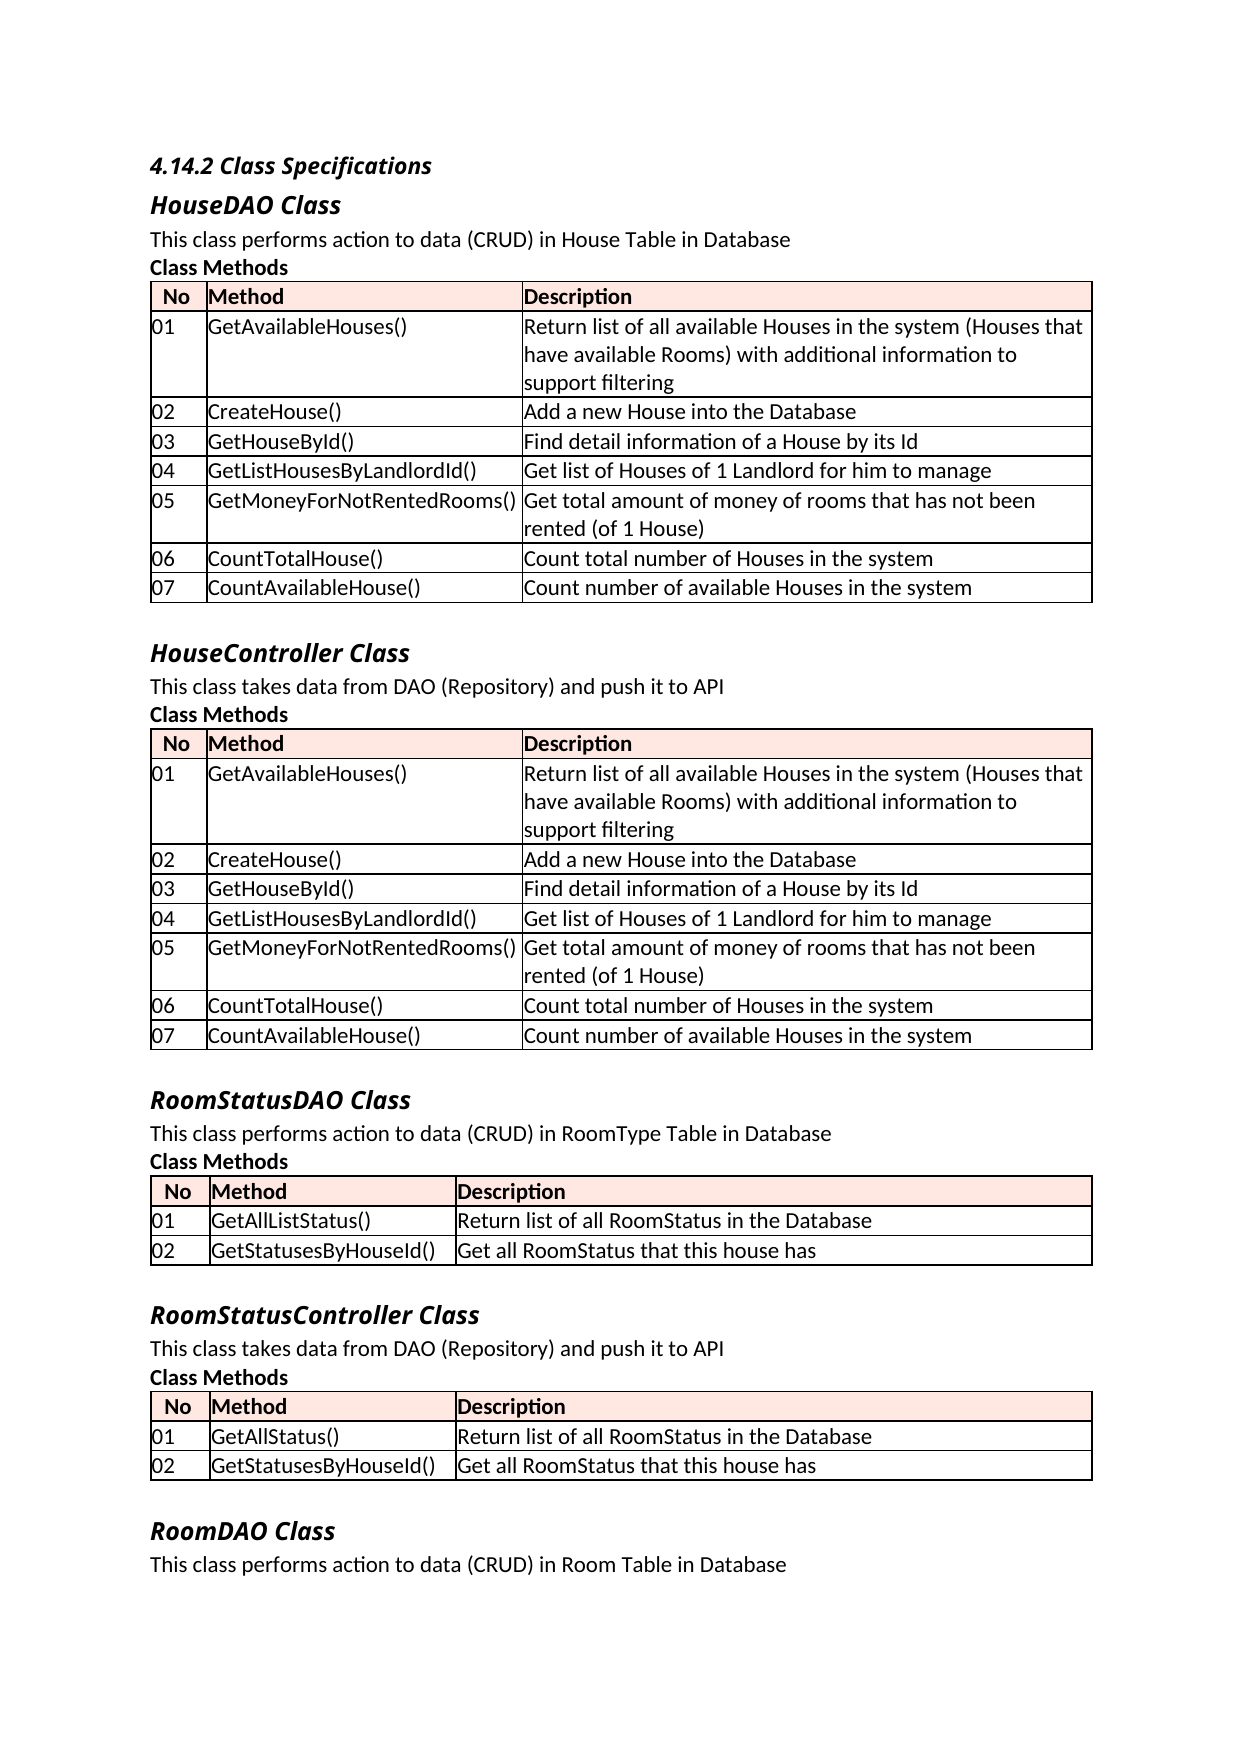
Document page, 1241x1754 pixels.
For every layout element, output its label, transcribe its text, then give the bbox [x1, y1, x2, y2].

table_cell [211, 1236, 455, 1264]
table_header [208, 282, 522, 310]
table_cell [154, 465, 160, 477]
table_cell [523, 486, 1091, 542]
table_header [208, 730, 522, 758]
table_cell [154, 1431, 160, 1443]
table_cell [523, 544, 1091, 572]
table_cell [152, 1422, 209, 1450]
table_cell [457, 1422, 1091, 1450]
text Class Methods [150, 1147, 1093, 1175]
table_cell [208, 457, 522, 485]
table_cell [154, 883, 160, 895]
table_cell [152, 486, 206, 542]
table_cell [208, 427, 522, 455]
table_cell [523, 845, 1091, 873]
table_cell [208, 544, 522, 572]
subtitle HouseController Class [150, 635, 1093, 669]
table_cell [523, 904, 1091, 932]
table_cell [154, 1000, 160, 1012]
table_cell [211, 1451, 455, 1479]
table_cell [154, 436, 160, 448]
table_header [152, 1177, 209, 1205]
text Class Methods [150, 1363, 1093, 1391]
subtitle HouseDAO Class [150, 188, 1093, 222]
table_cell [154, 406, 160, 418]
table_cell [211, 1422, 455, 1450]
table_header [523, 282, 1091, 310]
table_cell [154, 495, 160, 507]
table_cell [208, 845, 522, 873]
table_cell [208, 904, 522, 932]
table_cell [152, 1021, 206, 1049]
text This class performs action to data (CRUD) in Room Table in Database [150, 1550, 1093, 1578]
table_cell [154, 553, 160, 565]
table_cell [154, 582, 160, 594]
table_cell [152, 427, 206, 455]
text This class performs action to data (CRUD) in House Table in Database [150, 225, 1093, 253]
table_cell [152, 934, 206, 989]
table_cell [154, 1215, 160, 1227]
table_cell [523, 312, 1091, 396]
subtitle RoomDAO Class [150, 1513, 1093, 1547]
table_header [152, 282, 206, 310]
text Class Methods [150, 253, 1093, 281]
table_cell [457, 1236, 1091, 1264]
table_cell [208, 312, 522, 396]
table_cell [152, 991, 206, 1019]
text This class takes data from DAO (Repository) and push it to API [150, 1334, 1093, 1363]
text This class takes data from DAO (Repository) and push it to API [150, 672, 1093, 700]
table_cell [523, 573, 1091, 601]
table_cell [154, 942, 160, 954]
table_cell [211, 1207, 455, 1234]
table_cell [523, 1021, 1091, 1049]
subtitle 4.14.2 Class Specifications [150, 150, 1093, 181]
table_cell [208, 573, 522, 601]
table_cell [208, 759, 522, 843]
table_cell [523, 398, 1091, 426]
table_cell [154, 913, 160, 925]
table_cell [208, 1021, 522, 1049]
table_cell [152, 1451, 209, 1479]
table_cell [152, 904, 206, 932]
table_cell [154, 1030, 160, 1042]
text This class performs action to data (CRUD) in RoomType Table in Database [150, 1119, 1093, 1147]
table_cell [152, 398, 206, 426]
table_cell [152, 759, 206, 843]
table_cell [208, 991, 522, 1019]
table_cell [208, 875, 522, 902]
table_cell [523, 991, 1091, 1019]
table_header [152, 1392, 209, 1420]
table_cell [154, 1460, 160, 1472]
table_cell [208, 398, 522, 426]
subtitle RoomStatusController Class [150, 1298, 1093, 1332]
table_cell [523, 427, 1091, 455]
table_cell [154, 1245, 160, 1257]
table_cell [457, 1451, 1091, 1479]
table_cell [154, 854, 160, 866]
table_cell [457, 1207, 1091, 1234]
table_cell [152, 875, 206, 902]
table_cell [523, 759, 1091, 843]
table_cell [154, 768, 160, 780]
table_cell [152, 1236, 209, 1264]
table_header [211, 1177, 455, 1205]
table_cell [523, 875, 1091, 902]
text Class Methods [150, 700, 1093, 728]
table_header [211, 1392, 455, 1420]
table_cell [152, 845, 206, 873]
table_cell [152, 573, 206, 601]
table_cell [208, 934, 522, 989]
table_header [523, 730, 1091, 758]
subtitle RoomStatusDAO Class [150, 1082, 1093, 1117]
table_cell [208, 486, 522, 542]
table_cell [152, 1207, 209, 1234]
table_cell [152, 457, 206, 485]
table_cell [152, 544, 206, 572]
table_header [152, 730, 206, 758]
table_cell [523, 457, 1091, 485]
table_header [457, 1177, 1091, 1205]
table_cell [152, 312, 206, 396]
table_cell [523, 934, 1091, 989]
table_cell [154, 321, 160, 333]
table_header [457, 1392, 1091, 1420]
